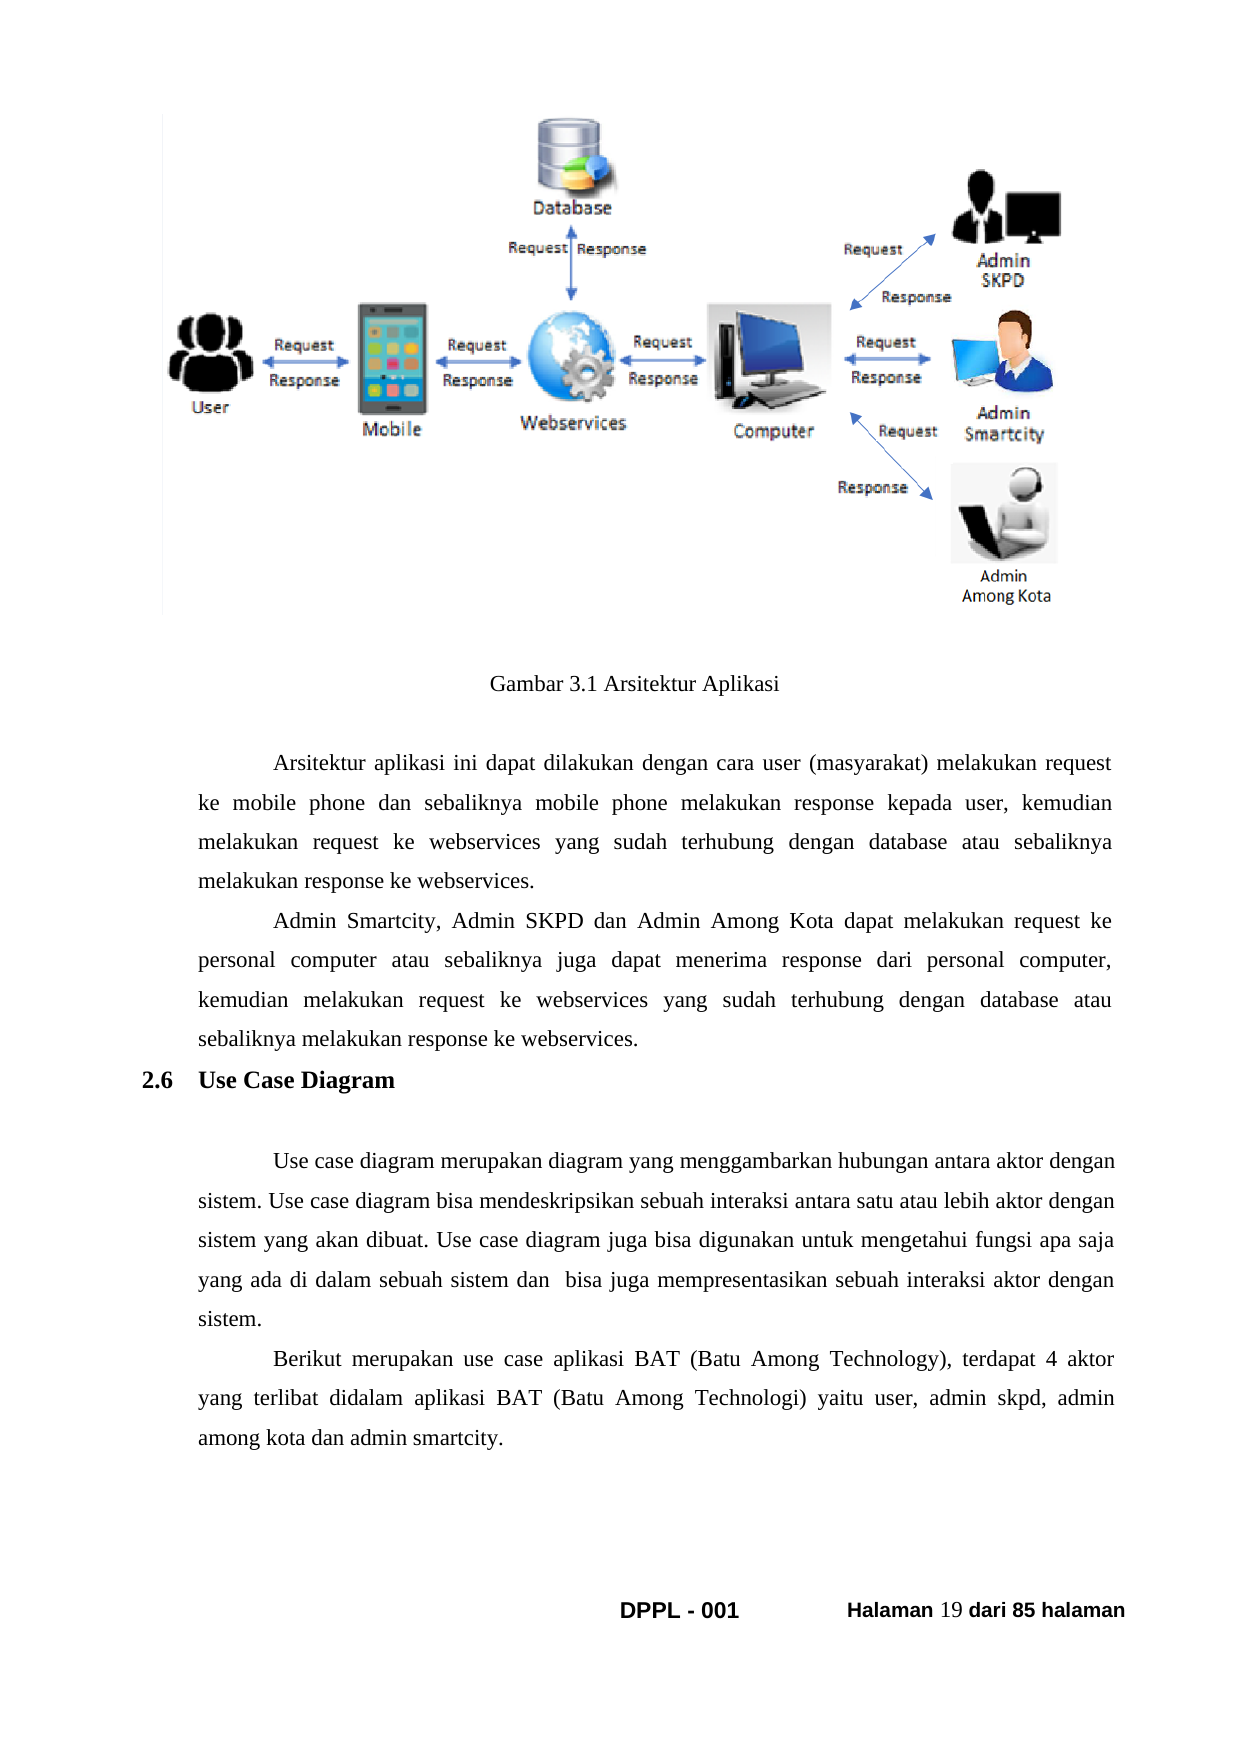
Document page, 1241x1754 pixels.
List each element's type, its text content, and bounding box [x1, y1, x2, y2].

text Use case diagram merupakan diagram yang menggambarkan hubungan antara aktor dengan sistem. Use case diagram bisa mendeskripsikan sebuah interaksi antara satu atau lebih aktor dengan sistem yang akan dibuat. Use case diagram juga bisa digunakan untuk mengetahui fungsi apa saja yang ada di dalam sebuah sistem dan bisa juga mempresentasikan sebuah interaksi aktor dengan sistem. [198, 1147, 1116, 1332]
text Admin Smartcity, Admin SKPD dan Admin Among Kota dapat melakukan request ke personal computer atau sebaliknya juga dapat menerima response dari personal computer, kemudian melakukan request ke webservices yang sudah terhubung dengan database atau sebaliknya melakukan response ke webservices. [198, 907, 1113, 1052]
text Gambar 3.1 Arsitektur Aplikasi [156, 670, 1113, 696]
text Berikut merupakan use case aplikasi BAT (Batu Among Technology), terdapat 4 aktor yang terlibat didalam aplikasi BAT (Batu Among Technologi) yaitu user, admin skpd, admin among kota dan admin smartcity. [198, 1345, 1116, 1450]
text Arsitektur aplikasi ini dapat dilakukan dengan cara user (masyarakat) melakukan request ke mobile phone dan sebaliknya mobile phone melakukan response kepada user, kemudian melakukan request ke webservices yang sudah terhubung dengan database atau sebaliknya melakukan response ke webservices. [198, 749, 1113, 894]
list Use Case Diagram [142, 1065, 1049, 1094]
picture [156, 110, 1074, 617]
